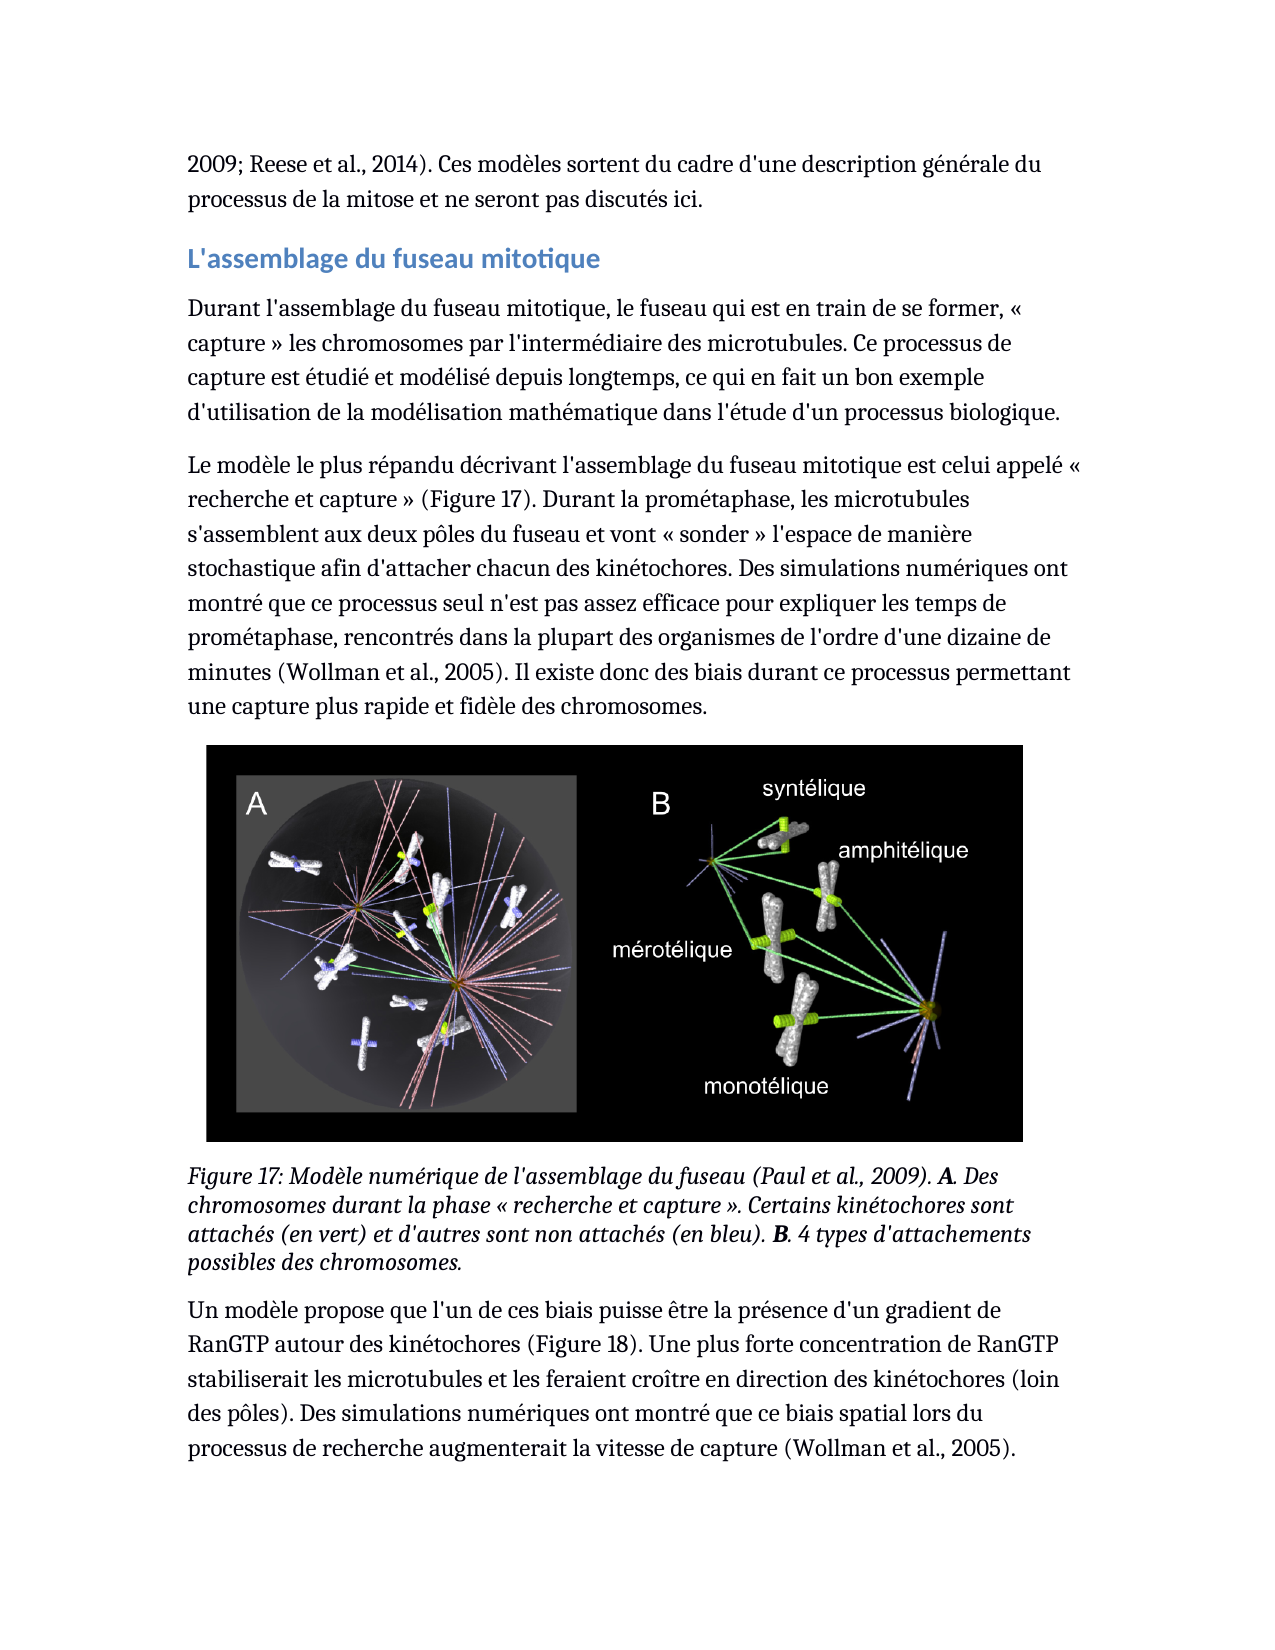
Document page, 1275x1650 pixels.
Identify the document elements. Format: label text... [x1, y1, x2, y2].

text Un modèle propose que l'un de ces biais puisse être la présence d'un gradient de RanGTP autour des kinétochores (Figure 18). Une plus forte concentration de RanGTP stabiliserait les microtubules et les feraient croître en direction des kinétochores (loin des pôles). Des simulations numériques ont montré que ce biais spatial lors du processus de recherche augmenterait la vitesse de capture (Wollman et al., 2005). [187, 1296, 1087, 1462]
text Figure 17: Modèle numérique de l'assemblage du fuseau (Paul et al., 2009). A. Des chromosomes durant la phase « recherche et capture ». Certains kinétochores sont attachés (en vert) et d'autres sont non attachés (en bleu). B. 4 types d'attachements possibles des chromosomes. [187, 1162, 1087, 1277]
text Durant l'assemblage du fuseau mitotique, le fuseau qui est en train de se former, « capture » les chromosomes par l'intermédiaire des microtubules. Ce processus de capture est étudié et modélisé depuis longtemps, ce qui en fait un bon exemple d'utilisation de la modélisation mathématique dans l'étude d'un processus biologique. [187, 294, 1087, 426]
picture [206, 745, 1023, 1142]
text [187, 150, 1087, 213]
subtitle L'assemblage du fuseau mitotique [187, 240, 1087, 275]
text Le modèle le plus répandu décrivant l'assemblage du fuseau mitotique est celui appelé « recherche et capture » (Figure 17). Durant la prométaphase, les microtubules s'assemblent aux deux pôles du fuseau et vont « sonder » l'espace de manière stochastique afin d'attacher chacun des kinétochores. Des simulations numériques ont montré que ce processus seul n'est pas assez efficace pour expliquer les temps de prométaphase, rencontrés dans la plupart des organismes de l'ordre d'une dizaine de minutes (Wollman et al., 2005). Il existe donc des biais durant ce processus permettant une capture plus rapide et fidèle des chromosomes. [187, 451, 1087, 721]
